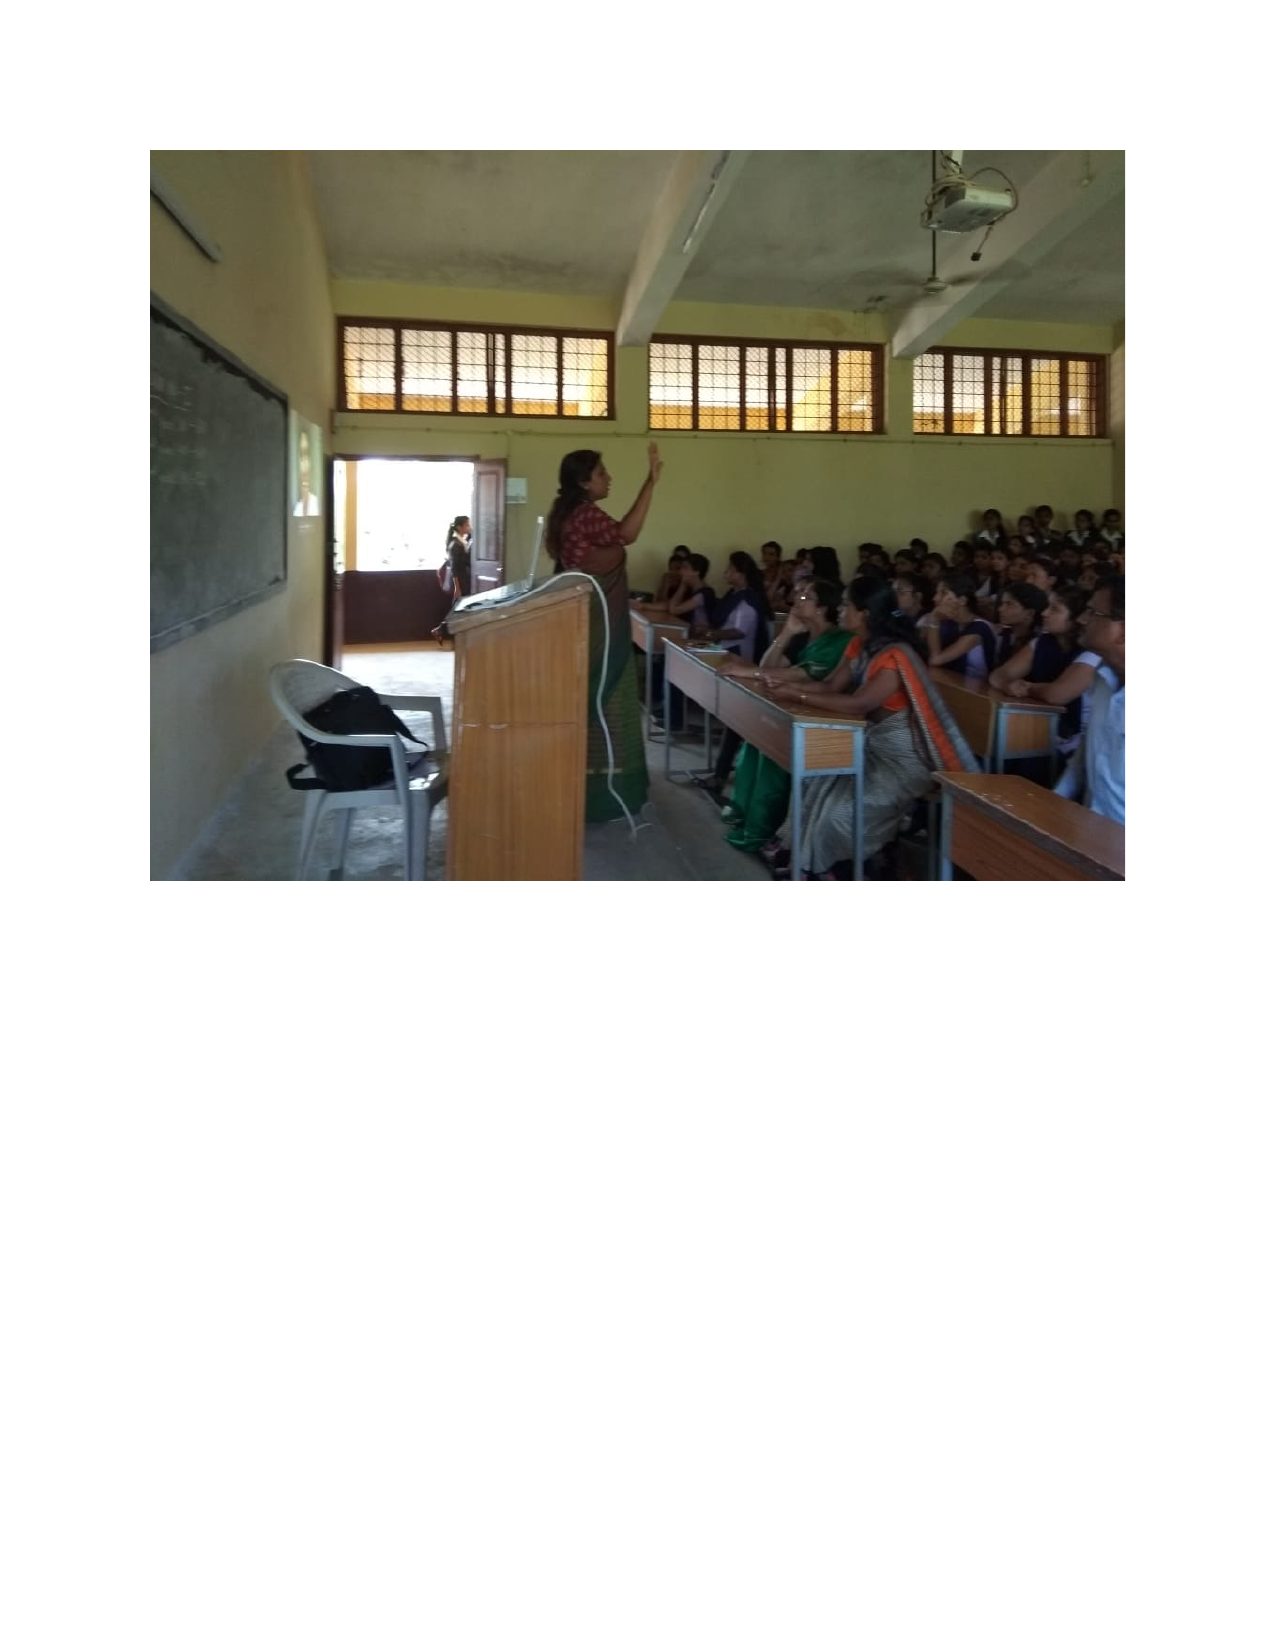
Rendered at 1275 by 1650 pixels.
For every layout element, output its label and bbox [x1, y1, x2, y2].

picture [150, 150, 1125, 881]
